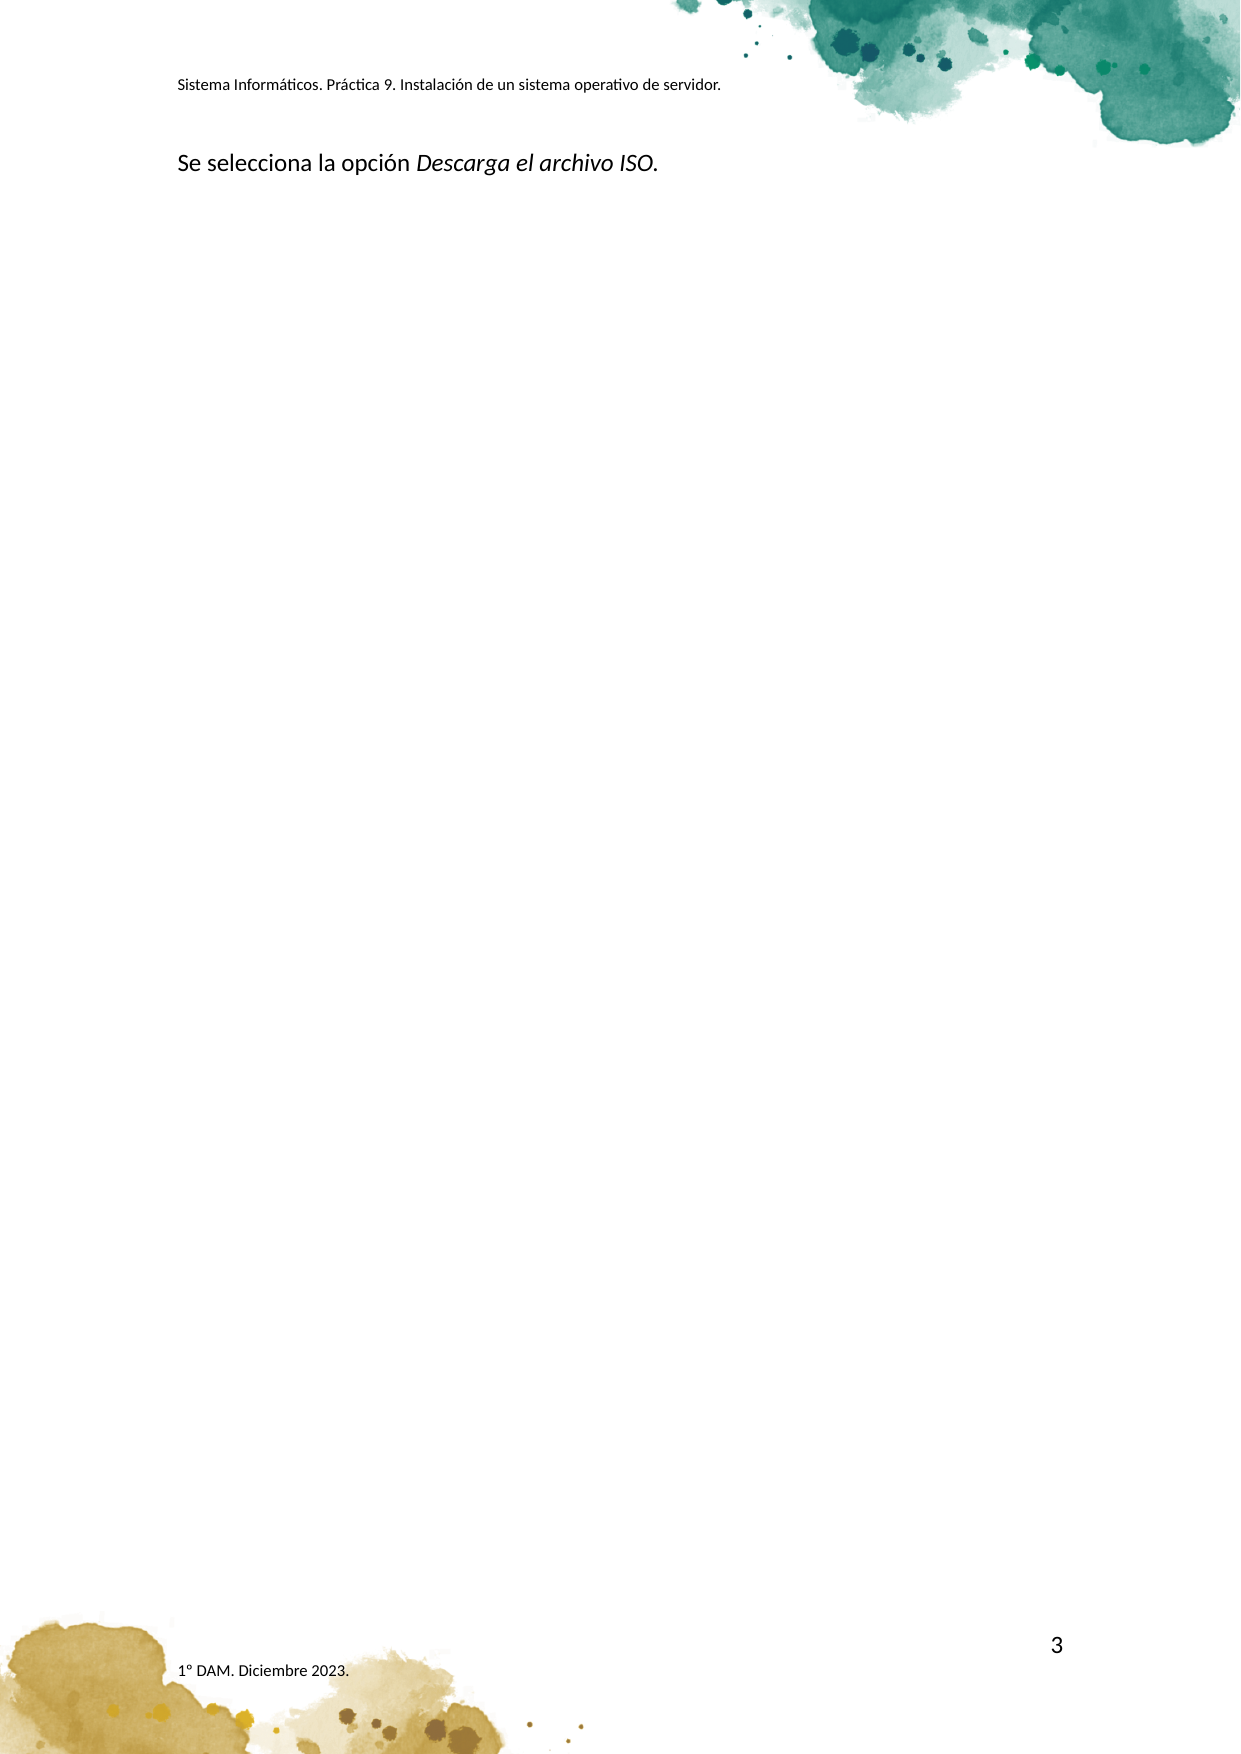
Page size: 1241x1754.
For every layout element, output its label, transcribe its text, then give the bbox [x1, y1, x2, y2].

text Se selecciona la opción Descarga el archivo ISO. [177, 148, 1063, 178]
picture [403, 0, 1241, 380]
picture [0, 1275, 1139, 1754]
